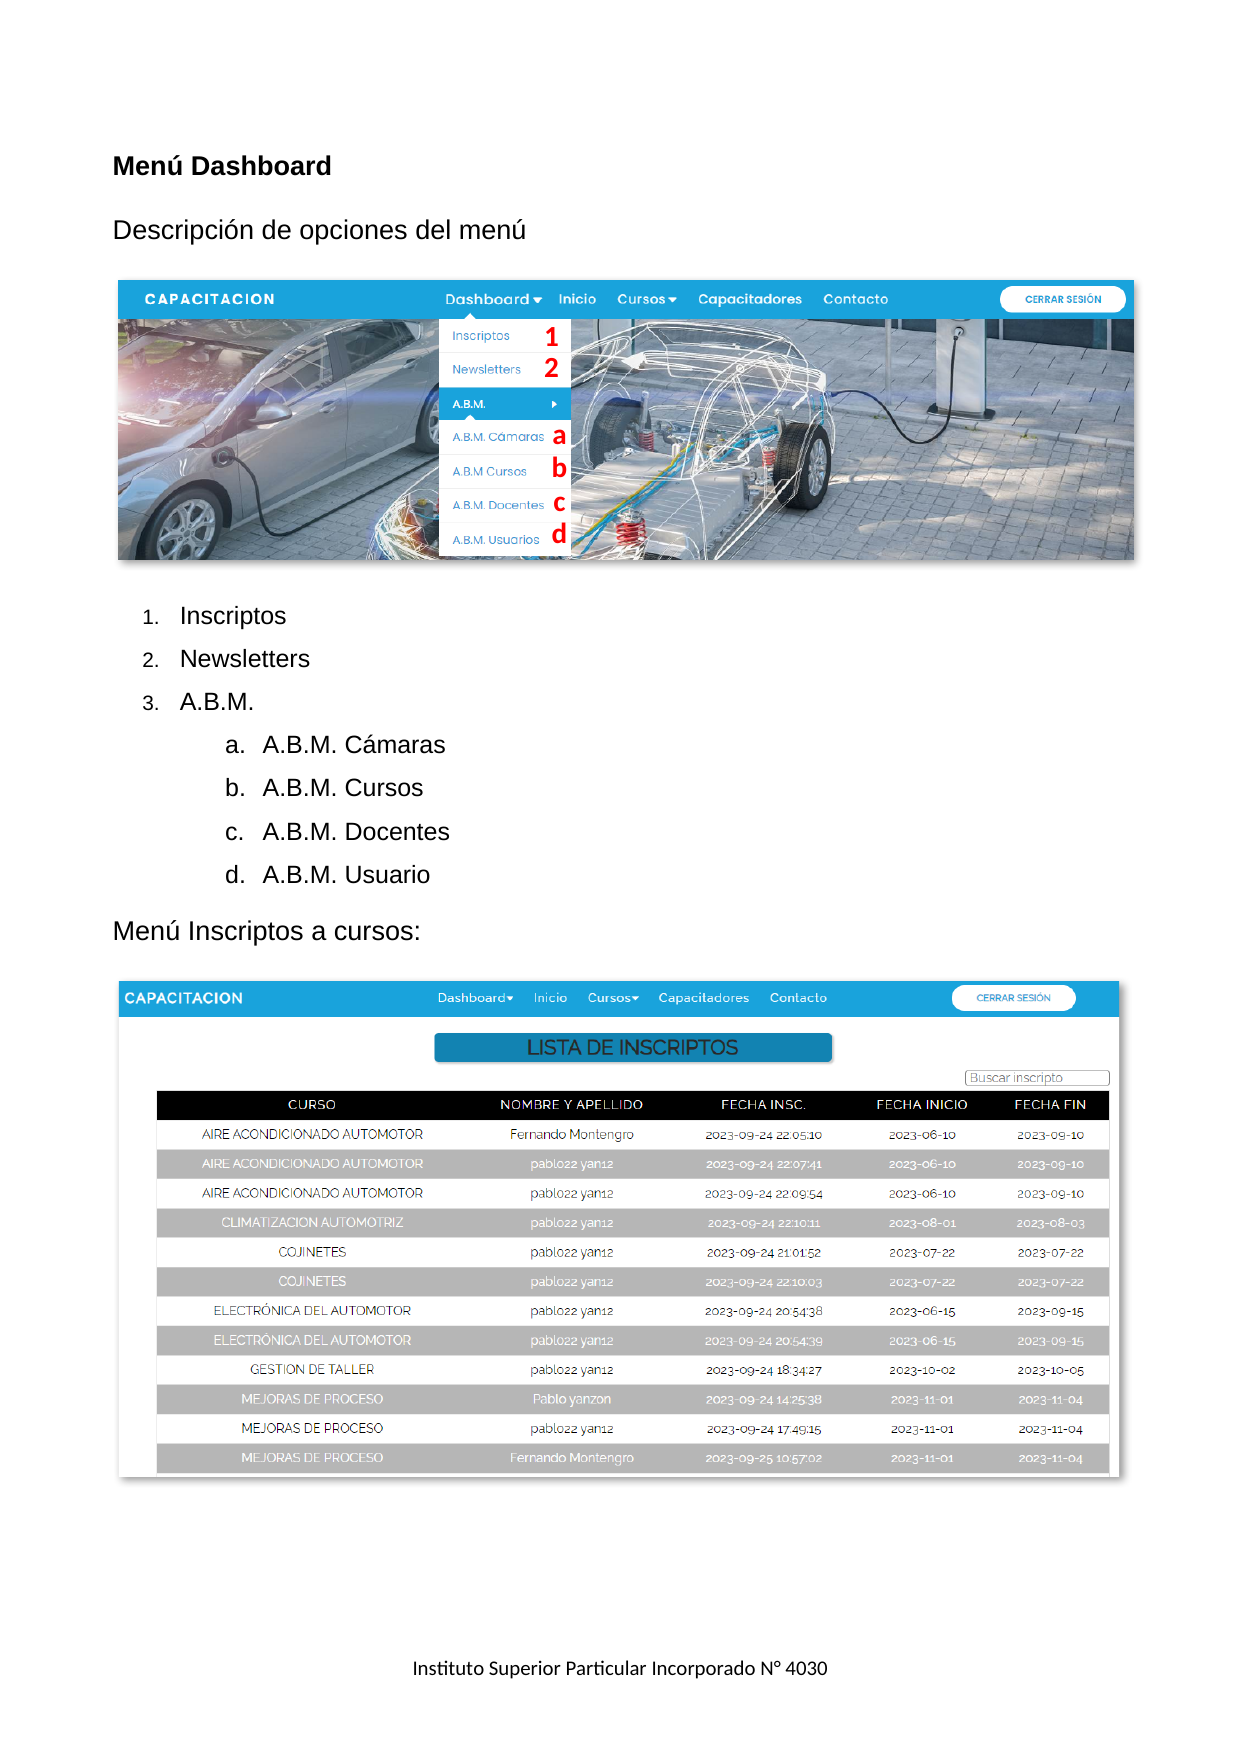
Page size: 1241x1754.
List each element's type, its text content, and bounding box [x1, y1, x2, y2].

picture [118, 981, 1120, 1477]
list Newsletters [142, 644, 1128, 673]
list A.B.M. Cámaras [225, 730, 1128, 759]
list A.B.M. [142, 687, 1128, 716]
subtitle Descripción de opciones del menú [112, 214, 1128, 246]
list A.B.M. Docentes [225, 817, 1128, 845]
list A.B.M. Cursos [225, 773, 1128, 802]
list Inscriptos [142, 601, 1128, 630]
list A.B.M. Usuario [225, 860, 1128, 888]
subtitle Menú Inscriptos a cursos: [112, 915, 1128, 947]
picture [118, 280, 1134, 560]
subtitle Menú Dashboard [112, 150, 1128, 181]
